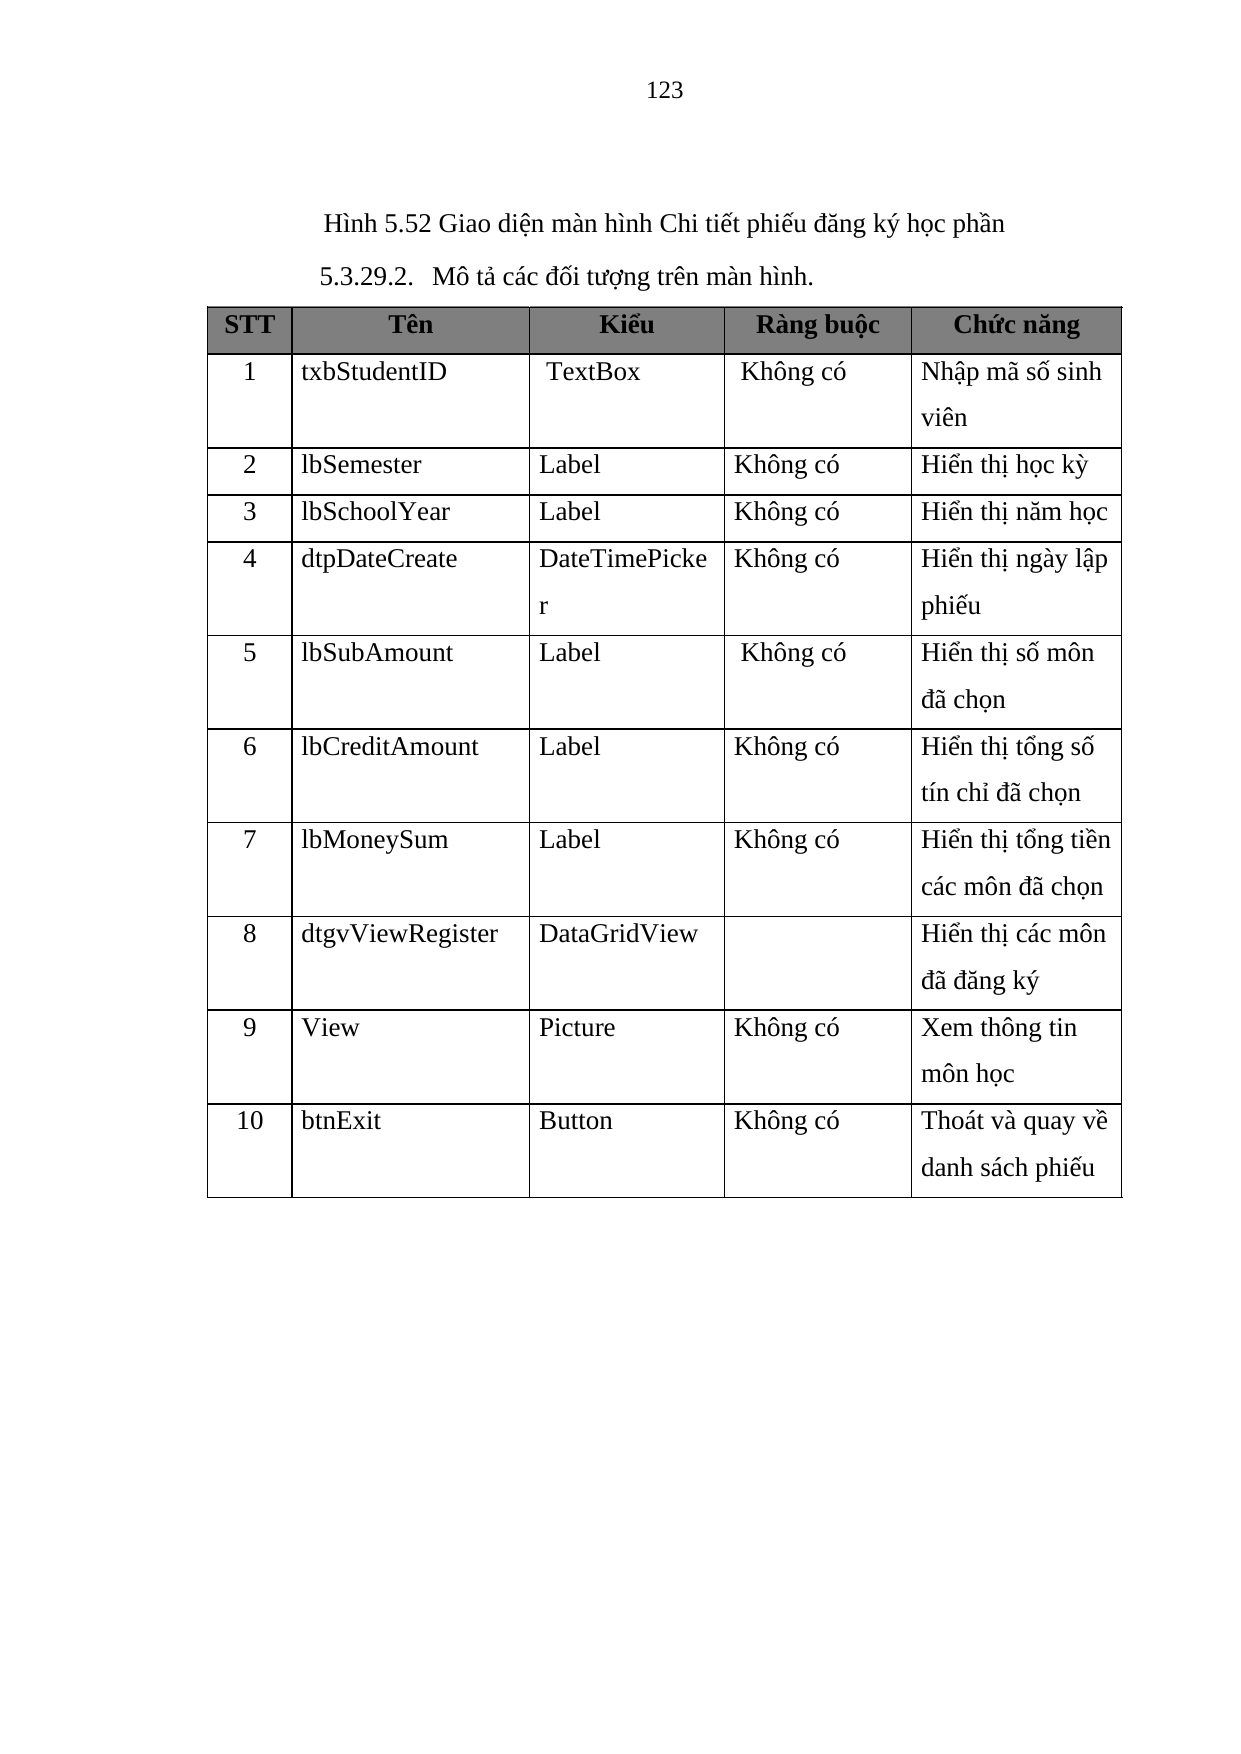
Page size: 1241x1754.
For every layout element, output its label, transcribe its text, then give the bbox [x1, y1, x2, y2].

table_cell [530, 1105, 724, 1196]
text Hình 5.52 Giao diện màn hình Chi tiết phiếu đăng ký học phần [207, 207, 1122, 238]
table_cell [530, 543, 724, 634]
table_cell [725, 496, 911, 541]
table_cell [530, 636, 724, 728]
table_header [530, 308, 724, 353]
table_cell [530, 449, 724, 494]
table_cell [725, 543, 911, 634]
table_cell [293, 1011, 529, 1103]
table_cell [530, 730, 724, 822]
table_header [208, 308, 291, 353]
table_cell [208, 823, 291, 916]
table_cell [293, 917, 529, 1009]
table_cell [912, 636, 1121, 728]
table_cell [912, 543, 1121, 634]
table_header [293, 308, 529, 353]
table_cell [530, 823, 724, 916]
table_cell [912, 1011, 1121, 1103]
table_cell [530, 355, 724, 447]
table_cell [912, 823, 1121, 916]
list Mô tả các đối tượng trên màn hình. [319, 260, 1122, 291]
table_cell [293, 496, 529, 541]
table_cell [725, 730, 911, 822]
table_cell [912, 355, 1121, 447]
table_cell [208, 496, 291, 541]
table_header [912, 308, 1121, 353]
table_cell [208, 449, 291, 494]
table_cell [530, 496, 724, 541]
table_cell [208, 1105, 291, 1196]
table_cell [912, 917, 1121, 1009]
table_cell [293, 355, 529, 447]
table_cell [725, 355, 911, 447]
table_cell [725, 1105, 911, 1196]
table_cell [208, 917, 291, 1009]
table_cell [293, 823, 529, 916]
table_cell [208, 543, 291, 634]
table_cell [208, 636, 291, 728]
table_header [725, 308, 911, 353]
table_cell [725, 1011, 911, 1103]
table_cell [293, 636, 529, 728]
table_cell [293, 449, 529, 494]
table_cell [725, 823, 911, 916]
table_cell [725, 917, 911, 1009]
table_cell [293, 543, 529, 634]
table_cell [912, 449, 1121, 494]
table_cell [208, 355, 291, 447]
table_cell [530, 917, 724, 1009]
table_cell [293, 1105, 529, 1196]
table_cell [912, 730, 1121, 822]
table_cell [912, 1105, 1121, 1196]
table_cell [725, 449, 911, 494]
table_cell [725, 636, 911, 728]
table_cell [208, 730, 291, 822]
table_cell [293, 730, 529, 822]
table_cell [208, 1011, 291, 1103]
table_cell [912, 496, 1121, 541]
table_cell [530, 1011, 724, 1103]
